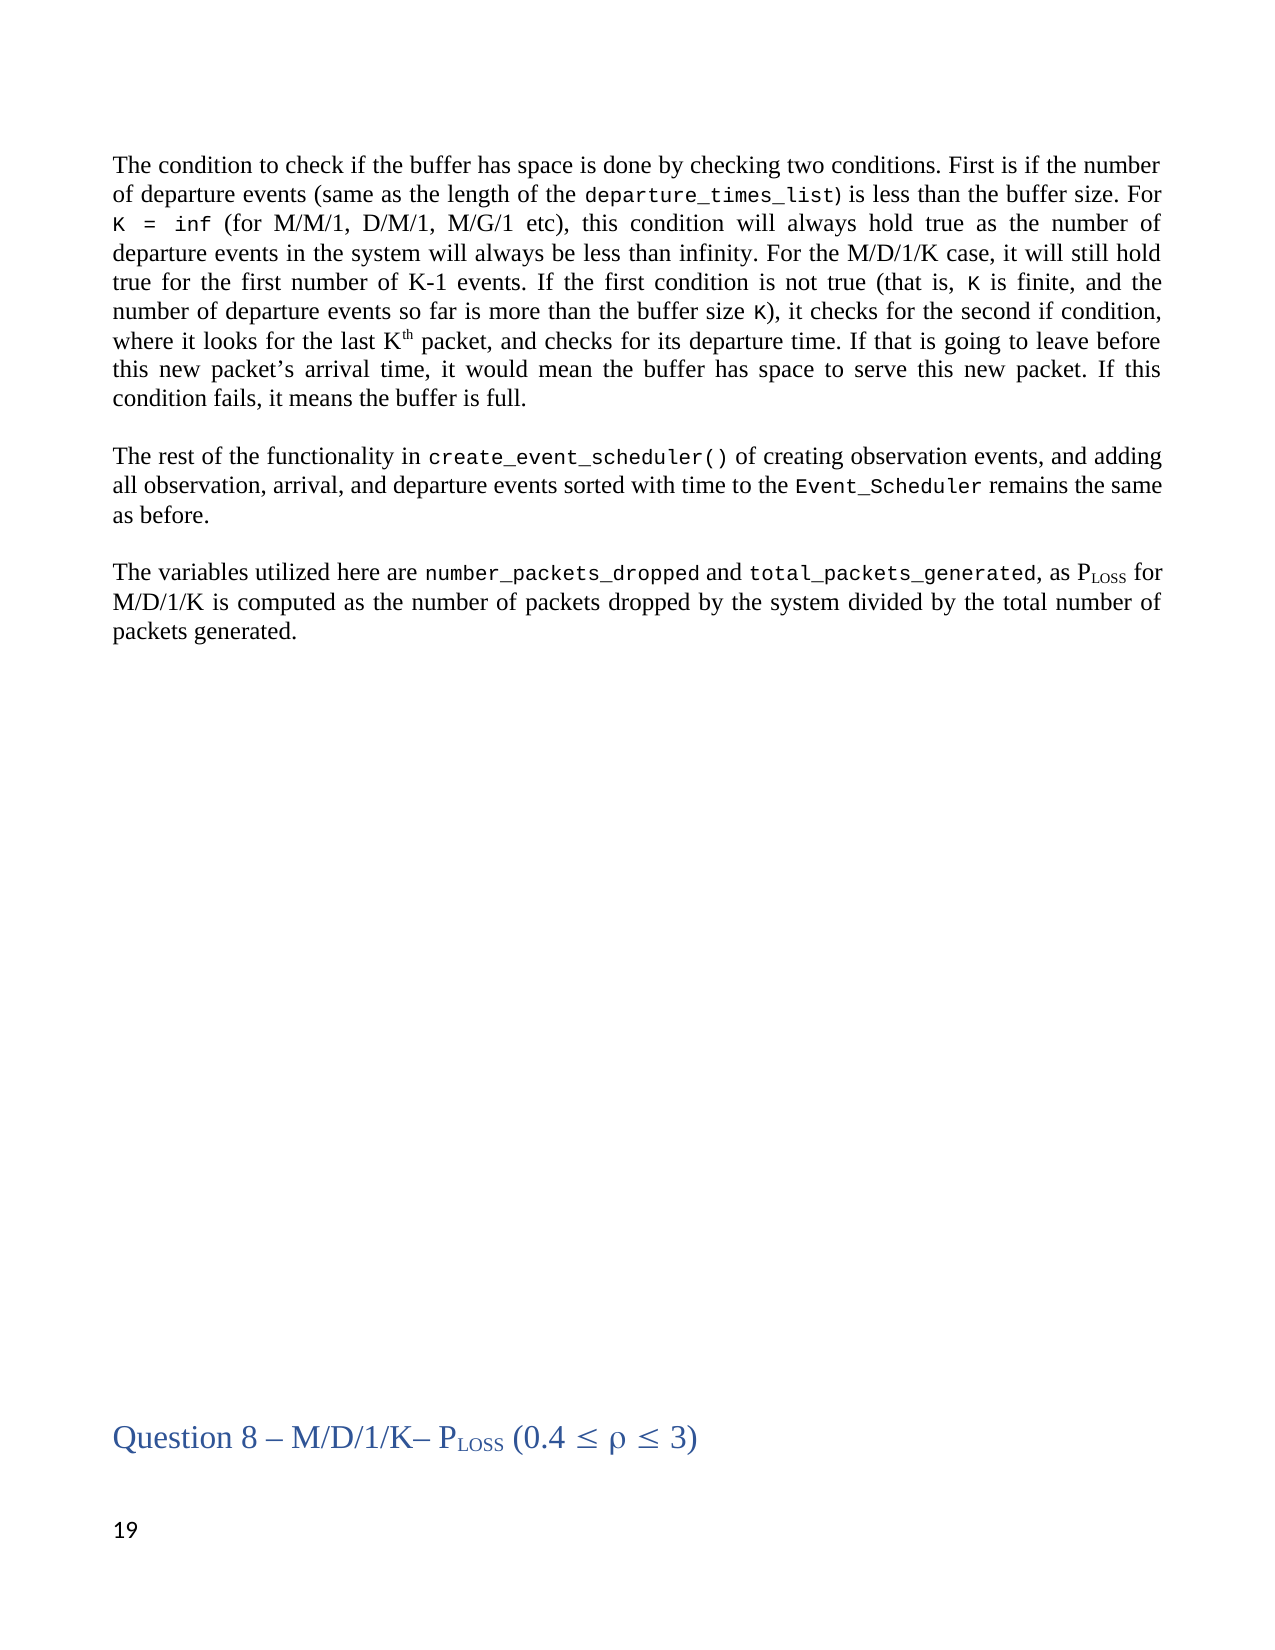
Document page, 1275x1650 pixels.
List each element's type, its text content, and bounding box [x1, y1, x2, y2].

text The rest of the functionality in create_event_scheduler() of creating observation events, and adding all observation, arrival, and departure events sorted with time to the Event_Scheduler remains the same as before. [112, 441, 1162, 529]
text The condition to check if the buffer has space is done by checking two conditions. First is if the number of departure events (same as the length of the departure_times_list) is less than the buffer size. For K = inf (for M/M/1, D/M/1, M/G/1 etc), this condition will always hold true as the number of departure events in the system will always be less than infinity. For the M/D/1/K case, it will still hold true for the first number of K-1 events. If the first condition is not true (that is, K is finite, and the number of departure events so far is more than the buffer size K), it checks for the second if condition, where it looks for the last Kth packet, and checks for its departure time. If that is going to leave before this new packet’s arrival time, it would mean the buffer has space to serve this new packet. If this condition fails, it means the buffer is full. [112, 150, 1162, 412]
subtitle Question 8 – M/D/1/K– PLOSS (0.4 3) [112, 1417, 1162, 1455]
text The variables utilized here are number_packets_dropped and total_packets_generated, as PLOSS for M/D/1/K is computed as the number of packets dropped by the system divided by the total number of packets generated. [112, 557, 1162, 644]
